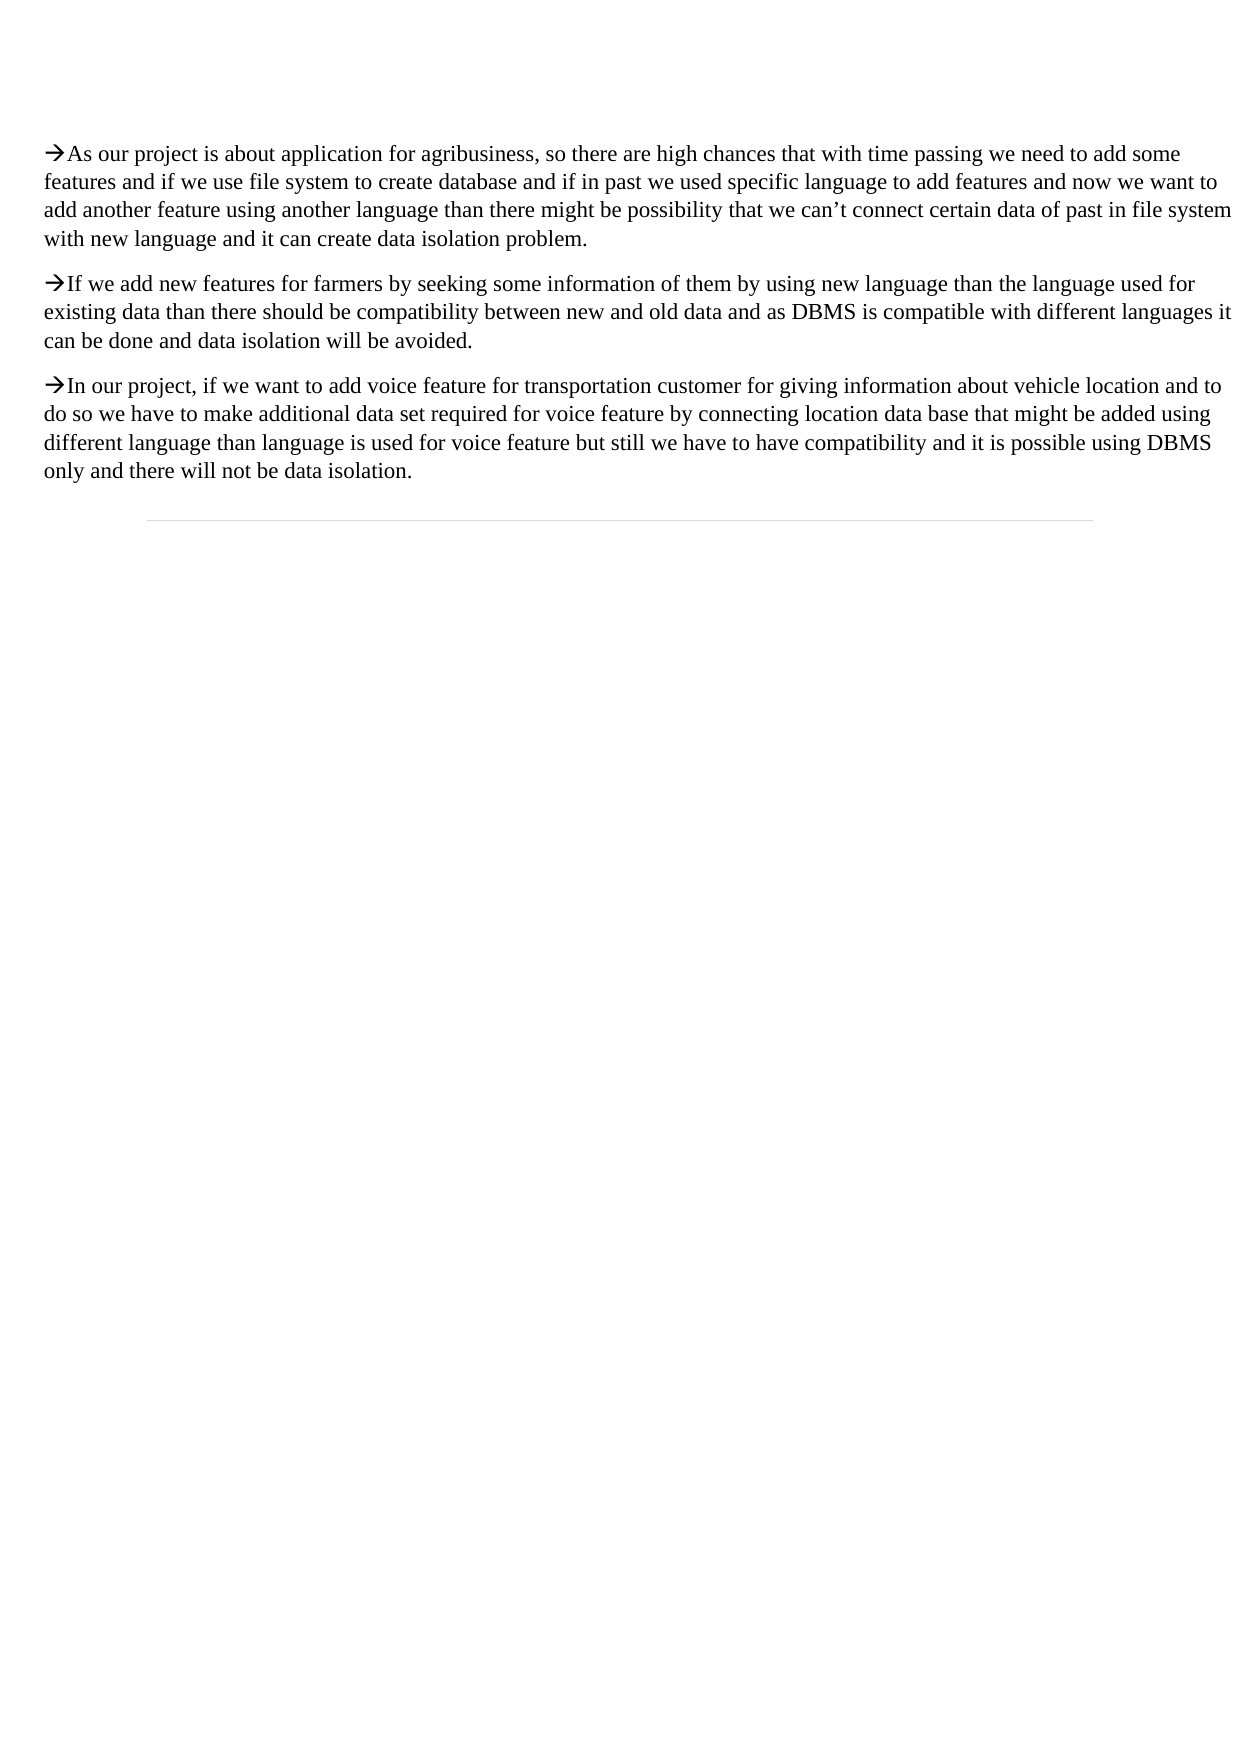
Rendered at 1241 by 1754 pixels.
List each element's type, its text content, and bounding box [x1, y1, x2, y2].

text If we add new features for farmers by seeking some information of them by using new language than the language used for existing data than there should be compatibility between new and old data and as DBMS is compatible with different languages it can be done and data isolation will be avoided. [44, 270, 1240, 353]
text As our project is about application for agribusiness, so there are high chances that with time passing we need to add some features and if we use file system to create database and if in past we used specific language to add features and now we want to add another feature using another language than there might be possibility that we can’t connect certain data of past in file system with new language and it can create data isolation problem. [44, 139, 1240, 251]
text In our project, if we want to add voice feature for transportation customer for giving information about vehicle location and to do so we have to make additional data set required for voice feature by connecting location data base that might be added using different language than language is used for voice feature but still we have to have compatibility and it is possible using DBMS only and there will not be data isolation. [44, 372, 1240, 484]
